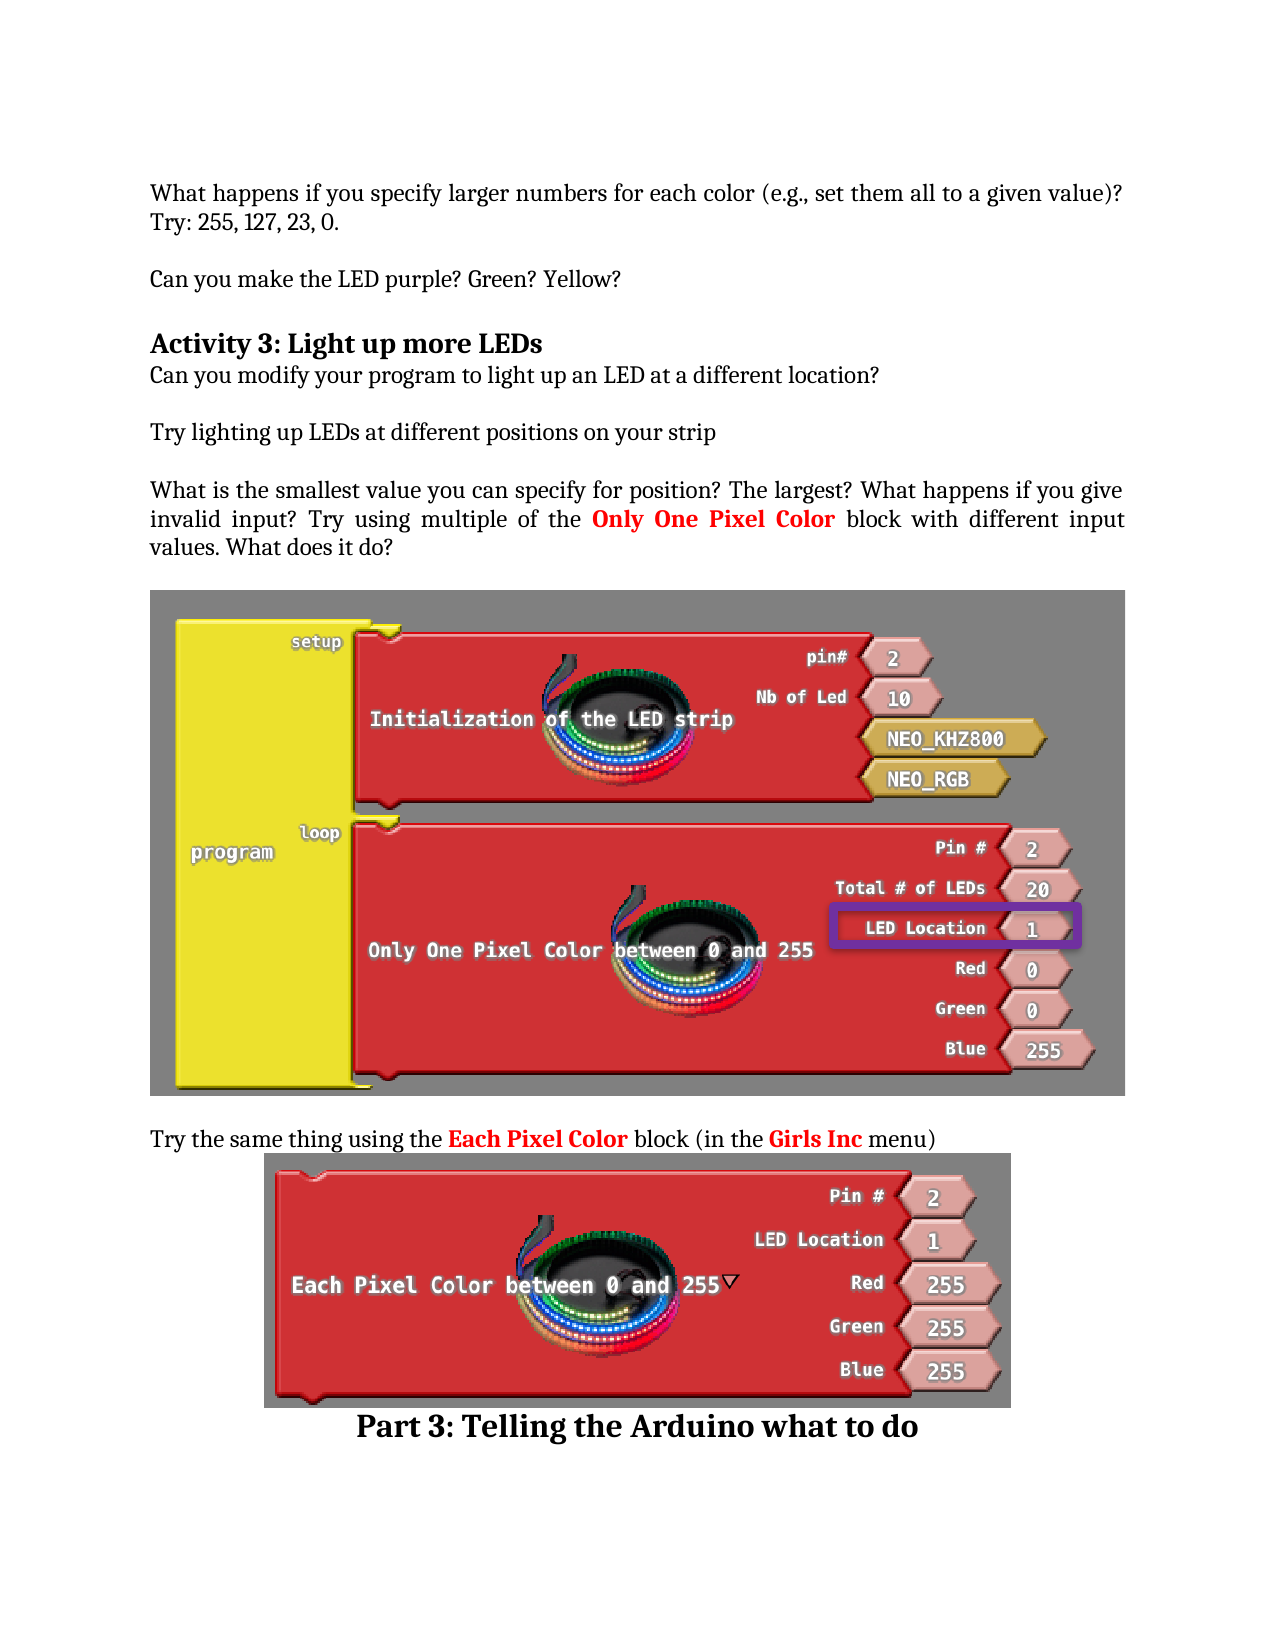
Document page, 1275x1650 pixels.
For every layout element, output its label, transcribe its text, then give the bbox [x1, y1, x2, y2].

picture [264, 1153, 1011, 1408]
text Try lighting up LEDs at different positions on your strip [150, 418, 1125, 447]
text What happens if you specify larger numbers for each color (e.g., set them all to a given value)? Try: 255, 127, 23, 0. [150, 179, 1125, 236]
text Can you make the LED purple? Green? Yellow? [150, 265, 1125, 294]
text Try the same thing using the Each Pixel Color block (in the Girls Inc menu) [150, 1125, 1125, 1153]
text Activity 3: Light up more LEDs [150, 327, 1125, 361]
text Part 3: Telling the Arduino what to do [150, 1407, 1125, 1446]
text What is the smallest value you can specify for position? The largest? What happens if you give invalid input? Try using multiple of the Only One Pixel Color block with different input values. What does it do? [150, 476, 1125, 562]
text Can you modify your program to light up an LED at a different location? [150, 361, 1125, 389]
picture [150, 590, 1125, 1096]
